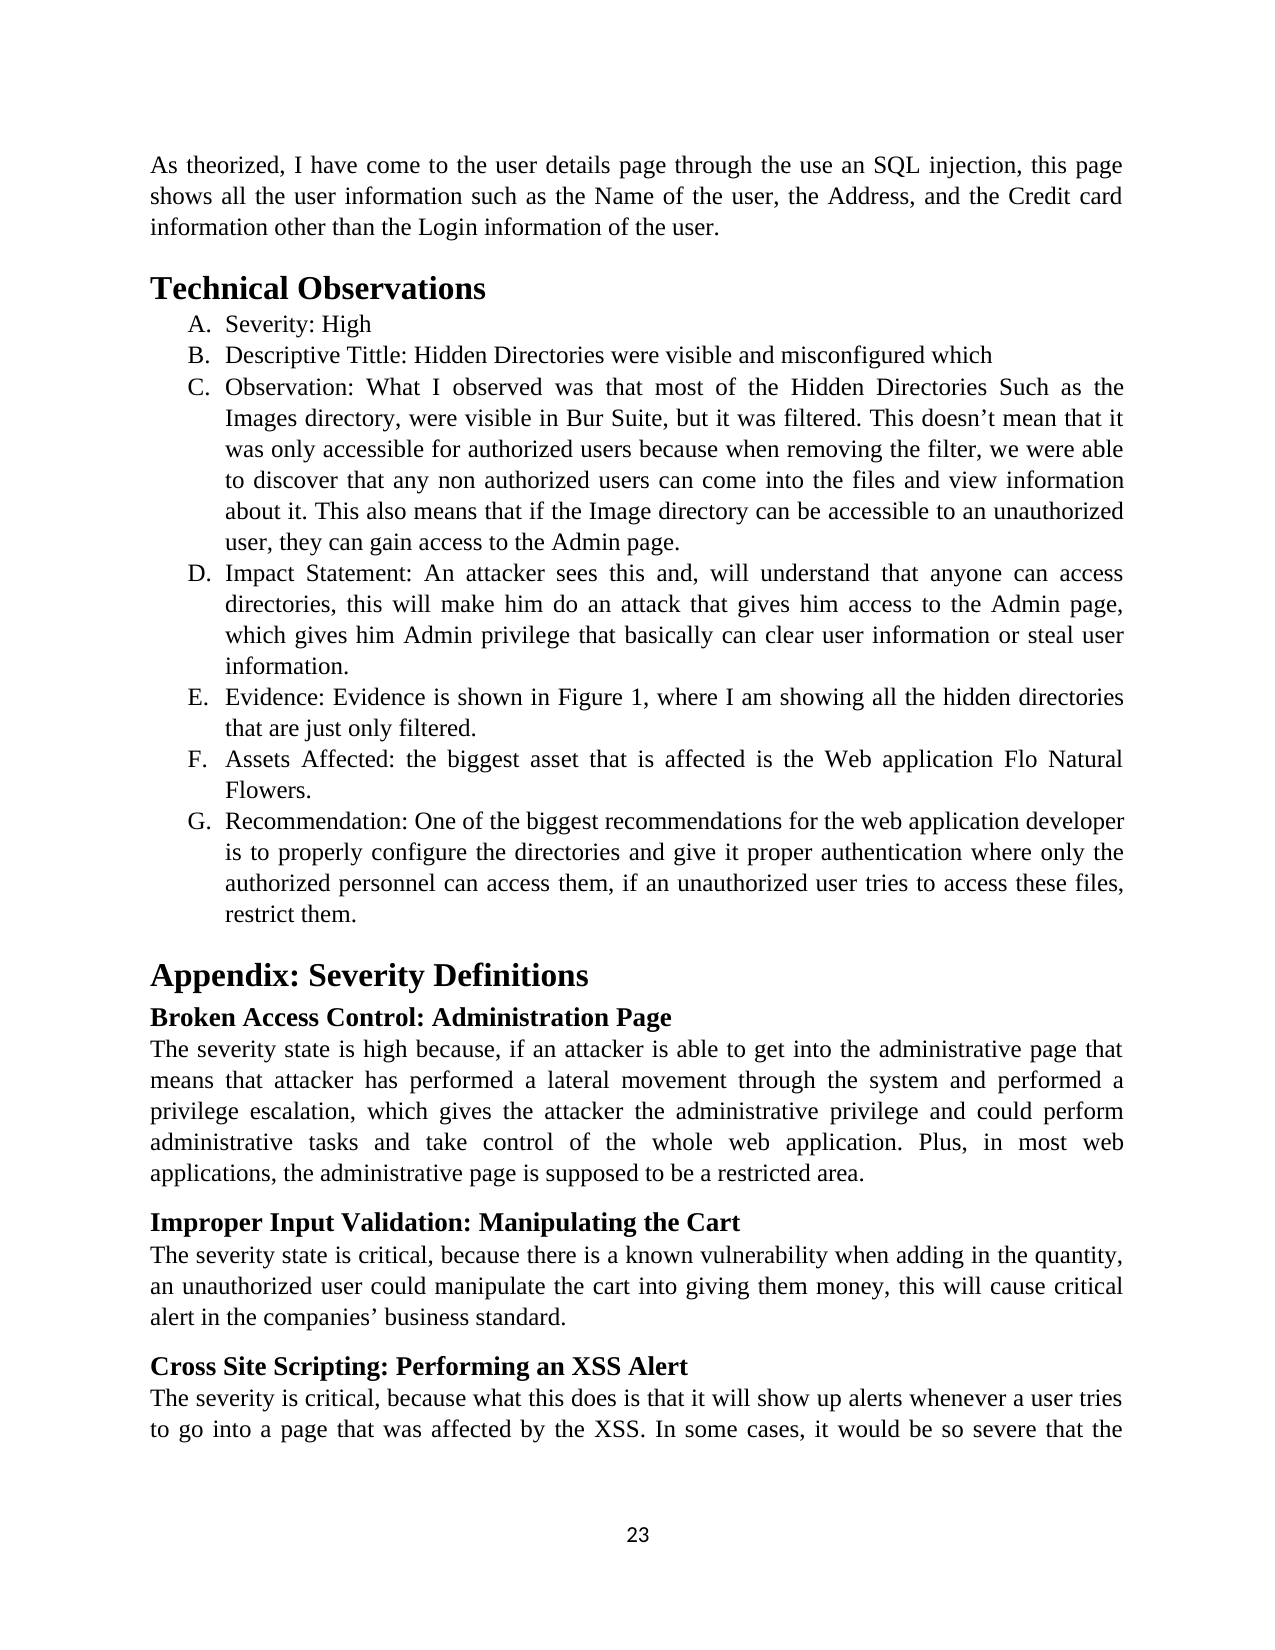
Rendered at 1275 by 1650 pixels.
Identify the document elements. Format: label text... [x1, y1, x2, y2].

subtitle Appendix: Severity Definitions [150, 955, 1125, 994]
list Severity: High [187, 309, 1125, 338]
list Recommendation: One of the biggest recommendations for the web application developer is to properly configure the directories and give it proper authentication where only the authorized personnel can access them, if an unauthorized user tries to access these files, restrict them. [187, 806, 1125, 928]
subtitle Technical Observations [150, 268, 1125, 306]
subtitle Improper Input Validation: Manipulating the Cart [150, 1206, 1125, 1237]
text The severity state is high because, if an attacker is able to get into the administrative page that means that attacker has performed a lateral movement through the system and performed a privilege escalation, which gives the attacker the administrative privilege and could perform administrative tasks and take control of the whole web application. Plus, in most web applications, the administrative page is supposed to be a restricted area. [150, 1034, 1125, 1187]
list Impact Statement: An attacker sees this and, will understand that anyone can access directories, this will make him do an attack that gives him access to the Admin page, which gives him Admin privilege that basically can clear user information or steal user information. [187, 558, 1125, 680]
list Observation: What I observed was that most of the Hidden Directories Such as the Images directory, were visible in Bur Suite, but it was filtered. This doesn’t mean that it was only accessible for authorized users because when removing the filter, we were able to discover that any non authorized users can come into the files and view information about it. This also means that if the Image directory can be accessible to an unauthorized user, they can gain access to the Admin page. [187, 372, 1125, 556]
subtitle Cross Site Scripting: Performing an XSS Alert [150, 1349, 1125, 1381]
subtitle Broken Access Control: Administration Page [150, 1001, 1125, 1032]
list Descriptive Tittle: Hidden Directories were visible and misconfigured which [187, 341, 1125, 369]
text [150, 1383, 1125, 1443]
text As theorized, I have come to the user details page through the use an SQL injection, this page shows all the user information such as the Name of the user, the Address, and the Credit card information other than the Login information of the user. [150, 150, 1125, 241]
list Assets Affected: the biggest asset that is affected is the Web application Flo Natural Flowers. [187, 744, 1125, 804]
list Evidence: Evidence is shown in Figure 1, where I am showing all the hidden directories that are just only filtered. [187, 682, 1125, 742]
text The severity state is critical, because there is a known vulnerability when adding in the quantity, an unauthorized user could manipulate the cart into giving them money, this will cause critical alert in the companies’ business standard. [150, 1240, 1125, 1331]
